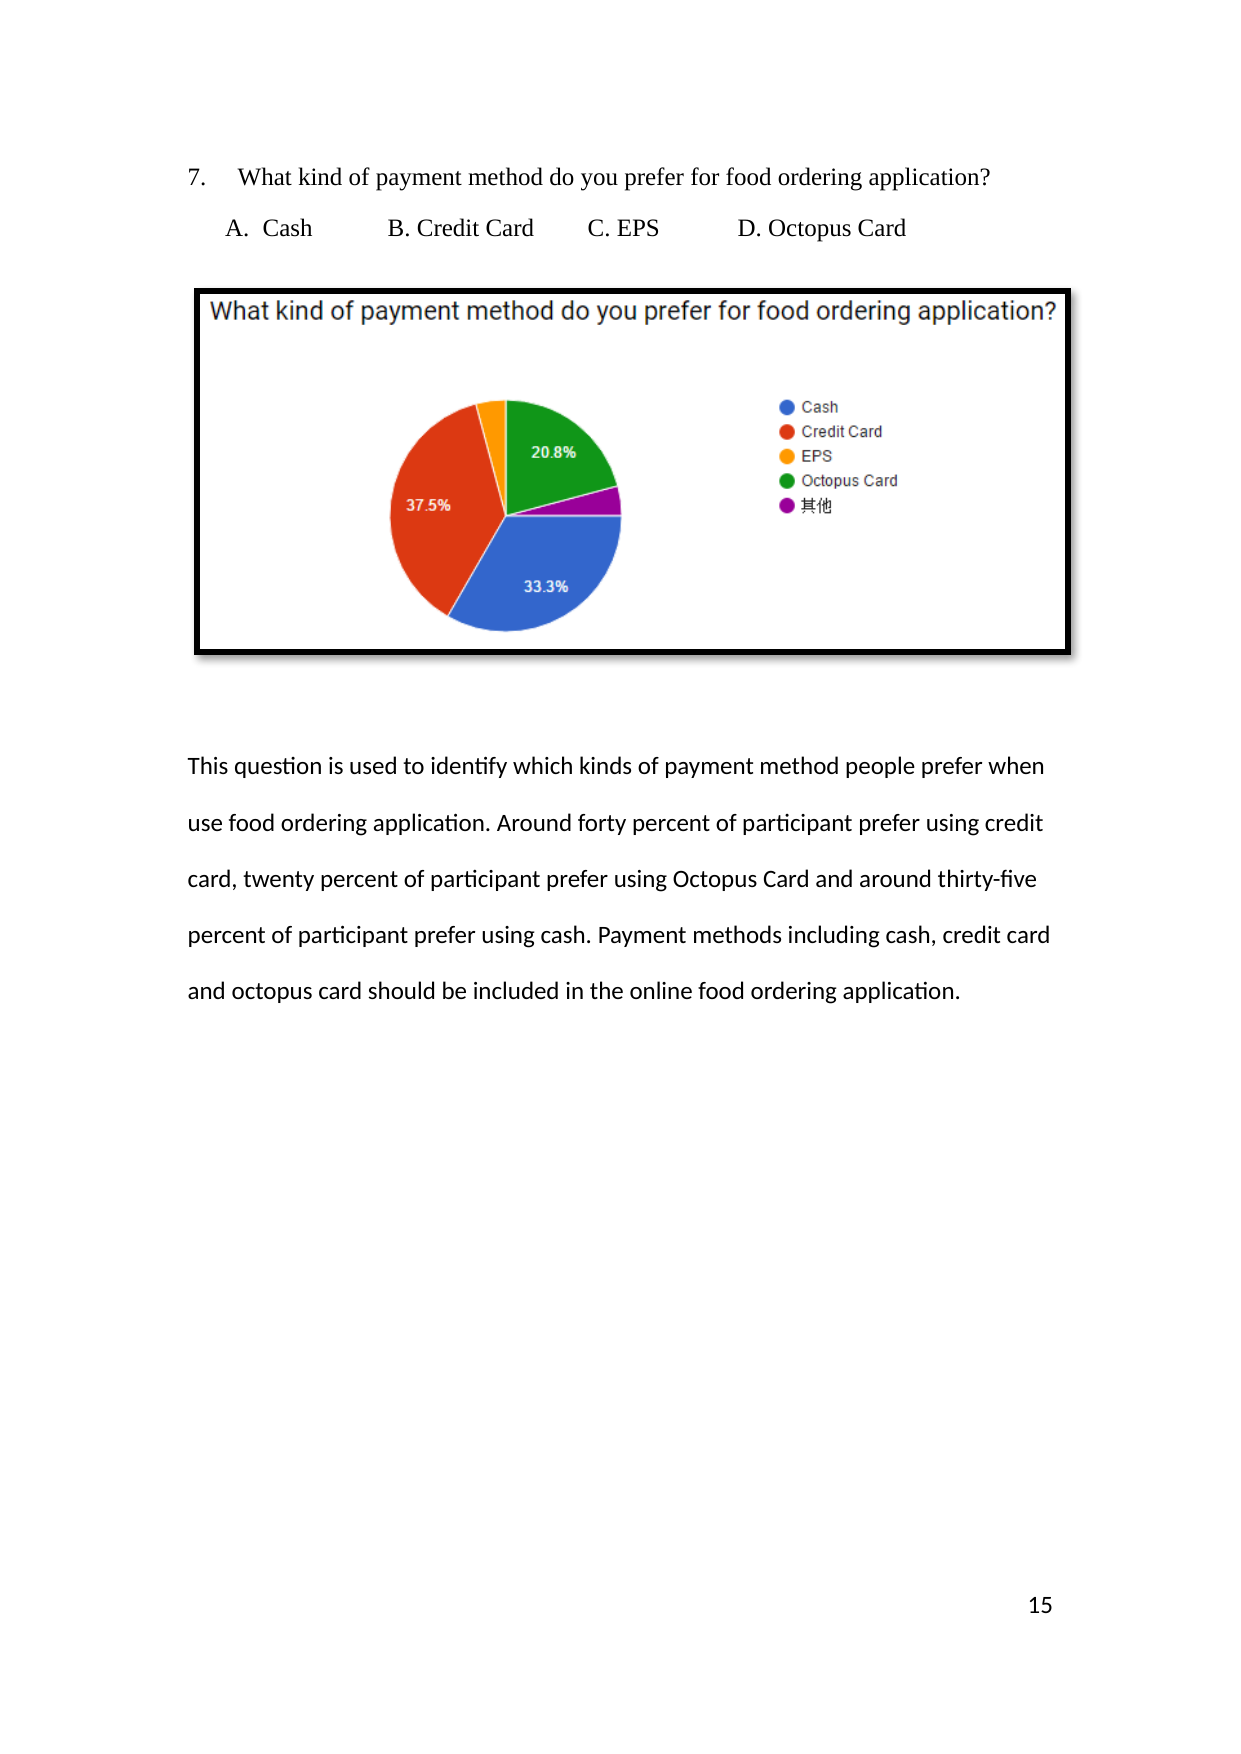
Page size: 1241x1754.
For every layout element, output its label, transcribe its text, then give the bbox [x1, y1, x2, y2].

list What kind of payment method do you prefer for food ordering application? [0, 157, 1053, 195]
list Cash B. Credit Card C. EPS D. Octopus Card [225, 209, 1053, 247]
picture [200, 294, 1065, 649]
text This question is used to identify which kinds of payment method people prefer when use food ordering application. Around forty percent of participant prefer using credit card, twenty percent of participant prefer using Octopus Card and around thirty-five percent of participant prefer using cash. Payment methods including cash, credit card and octopus card should be included in the online food ordering application. [187, 747, 1053, 1009]
